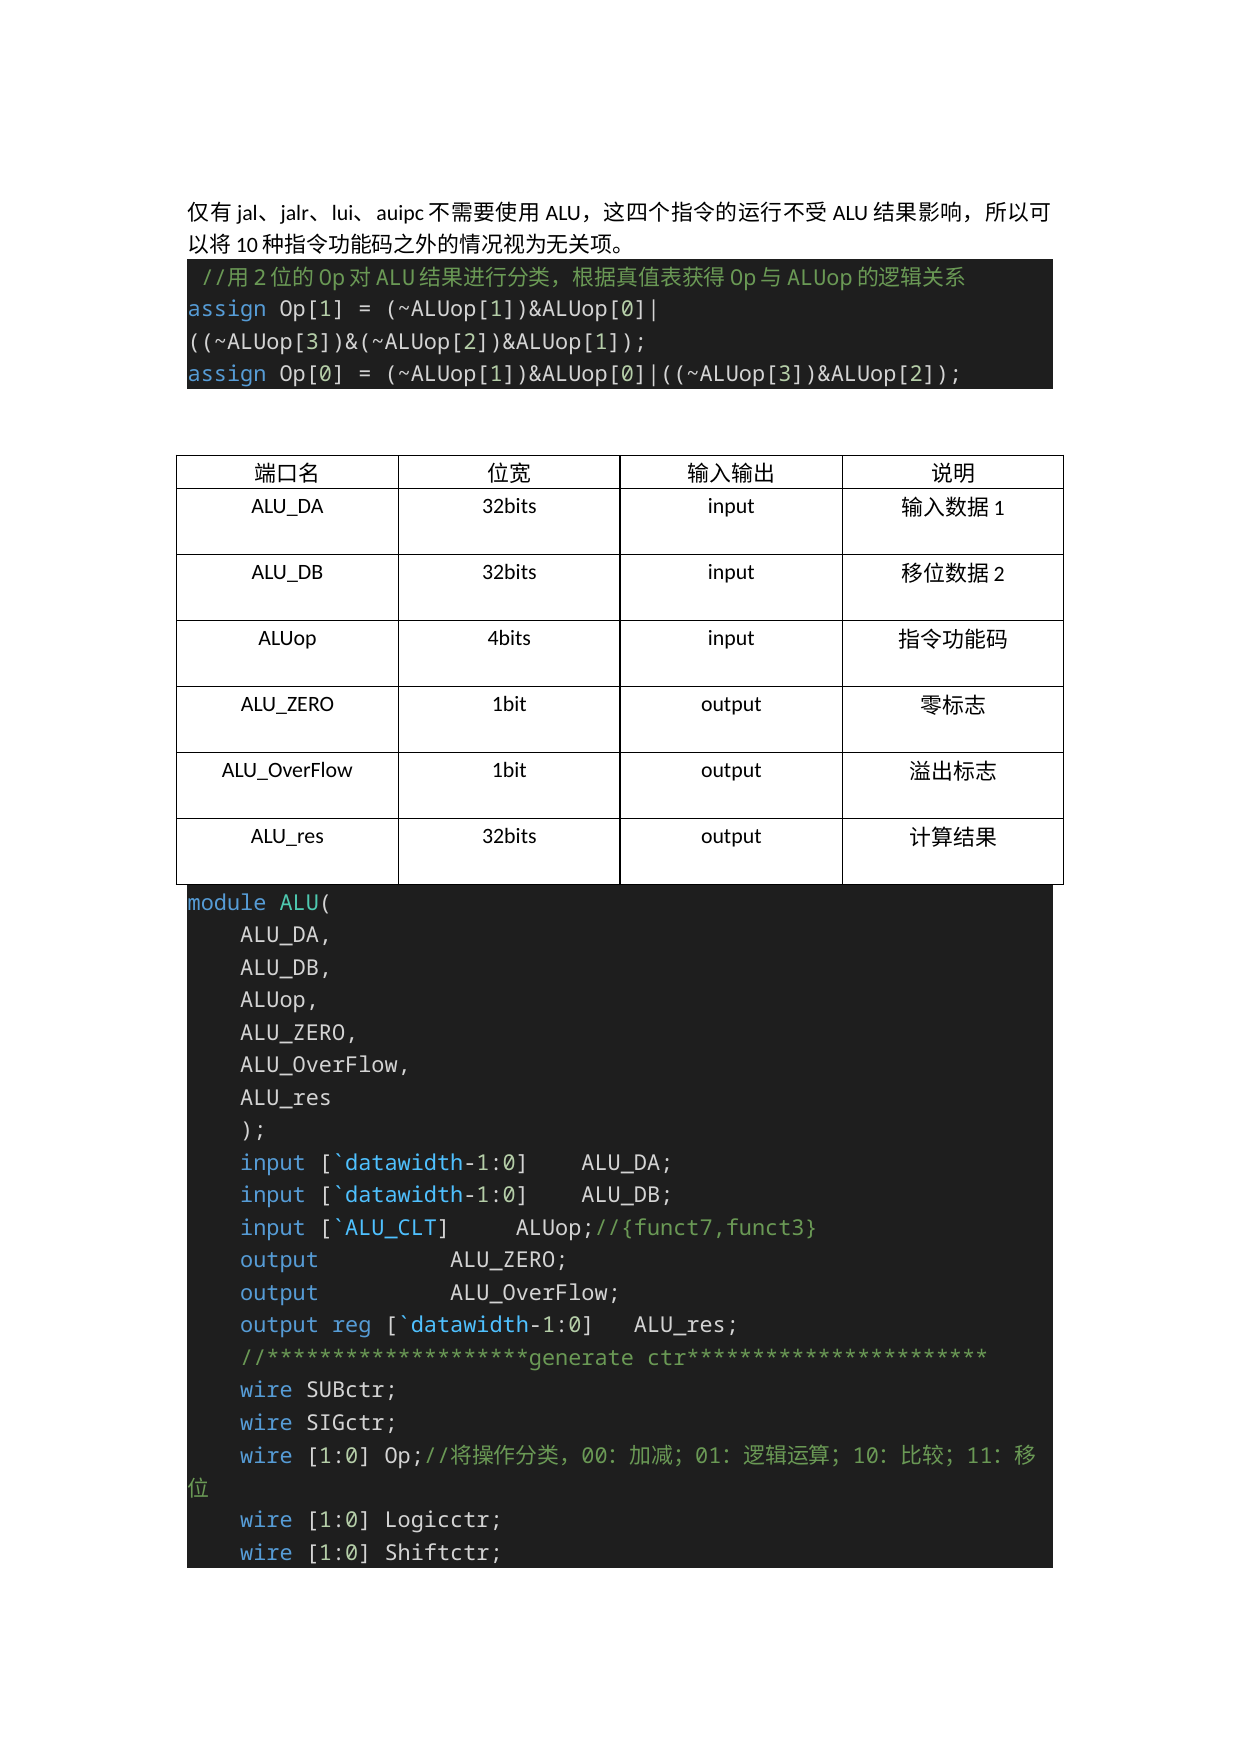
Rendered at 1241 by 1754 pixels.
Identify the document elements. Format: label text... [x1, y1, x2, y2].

table_cell 输入数据1 [843, 489, 1063, 554]
table_cell input [621, 489, 842, 554]
table_cell input [621, 621, 842, 686]
text //********************generate ctr*********************** [187, 1340, 1053, 1373]
text assign Op[0] = (~ALUop[1])&ALUop[0]|((~ALUop[3])&ALUop[2]); [187, 357, 1053, 389]
table_cell ALU_res [177, 819, 398, 884]
text input [`ALU_CLT] ALUop;//{funct7,funct3} [187, 1210, 1053, 1243]
table_cell ALU_DA [177, 489, 398, 554]
text output reg [`datawidth-1:0] ALU_res; [187, 1308, 1053, 1340]
table_header 端口名 [177, 456, 398, 488]
text ); [187, 1113, 1053, 1145]
table_cell ALU_DB [177, 555, 398, 620]
text //用2位的Op对ALU结果进行分类，根据真值表获得Op与ALUop的逻辑关系 [187, 259, 1053, 292]
table_cell output [621, 819, 842, 884]
list 仅有jal、jalr、lui、auipc不需要使用ALU，这四个指令的运行不受ALU结果影响，所以可以将10种指令功能码之外的情况视为无关项。 [187, 194, 1053, 259]
table_header 说明 [843, 456, 1063, 488]
text input [`datawidth-1:0] ALU_DA; [187, 1145, 1053, 1178]
text wire SUBctr; [187, 1373, 1053, 1405]
text ALU_res [187, 1080, 1053, 1113]
text output ALU_OverFlow; [187, 1275, 1053, 1308]
text wire [1:0] Op;//将操作分类，00：加减；01：逻辑运算；10：比较；11：移位 [187, 1438, 1053, 1503]
table_cell 4bits [399, 621, 619, 686]
table_cell ALU_ZERO [177, 687, 398, 752]
table_cell 计算结果 [843, 819, 1063, 884]
text wire SIGctr; [187, 1405, 1053, 1438]
text assign Op[1] = (~ALUop[1])&ALUop[0]|((~ALUop[3])&(~ALUop[2])&ALUop[1]); [187, 292, 1053, 357]
table_cell ALU_OverFlow [177, 753, 398, 818]
table_cell output [621, 687, 842, 752]
table_cell 溢出标志 [843, 753, 1063, 818]
text module ALU( [187, 885, 1053, 918]
text ALUop, [187, 983, 1053, 1015]
text ALU_OverFlow, [187, 1048, 1053, 1080]
table_cell 1bit [399, 687, 619, 752]
table_cell 32bits [399, 819, 619, 884]
text ALU_ZERO, [187, 1015, 1053, 1048]
text wire [1:0] Shiftctr; [187, 1535, 1053, 1568]
table_cell 1bit [399, 753, 619, 818]
text output ALU_ZERO; [187, 1243, 1053, 1275]
table_cell 移位数据2 [843, 555, 1063, 620]
text wire [1:0] Logicctr; [187, 1503, 1053, 1535]
table_cell 32bits [399, 555, 619, 620]
table_cell output [621, 753, 842, 818]
table_cell ALUop [177, 621, 398, 686]
table_header 输入输出 [621, 456, 842, 488]
table_cell 指令功能码 [843, 621, 1063, 686]
table_header 位宽 [399, 456, 619, 488]
text ALU_DA, [187, 918, 1053, 950]
table_cell 32bits [399, 489, 619, 554]
text ALU_DB, [187, 950, 1053, 983]
text input [`datawidth-1:0] ALU_DB; [187, 1178, 1053, 1210]
table_cell 零标志 [843, 687, 1063, 752]
table_cell input [621, 555, 842, 620]
